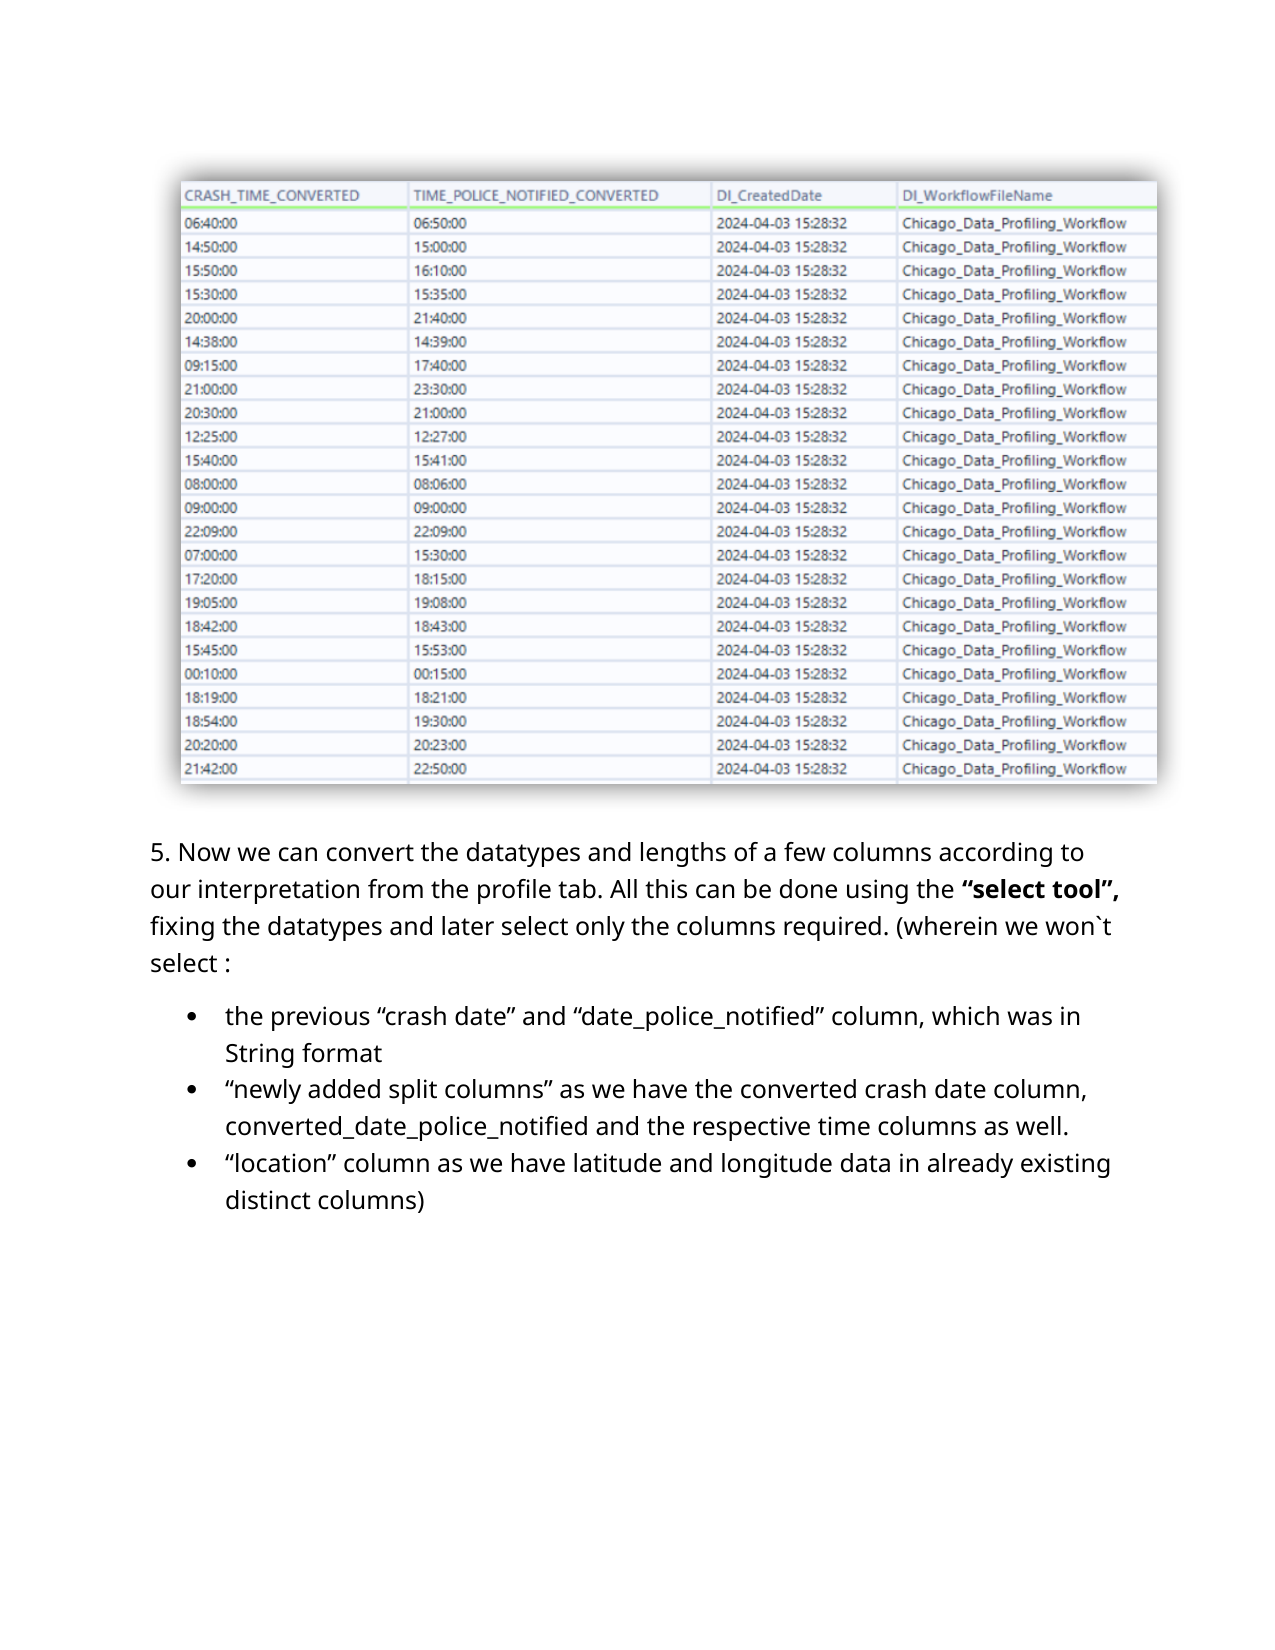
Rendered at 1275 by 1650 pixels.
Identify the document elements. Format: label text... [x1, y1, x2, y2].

list the previous “crash date” and “date_police_notified” column, which was in String format [187, 999, 1125, 1069]
list “newly added split columns” as we have the converted crash date column, converted_date_police_notified and the respective time columns as well. [187, 1072, 1125, 1143]
list “location” column as we have latitude and longitude data in already existing distinct columns) [187, 1146, 1125, 1217]
text 5. Now we can convert the datatypes and lengths of a few columns according to our interpretation from the profile tab. All this can be done using the “select tool”, fixing the datatypes and later select only the columns required. (wherein we won`t select : [150, 835, 1125, 979]
picture [181, 181, 1157, 784]
